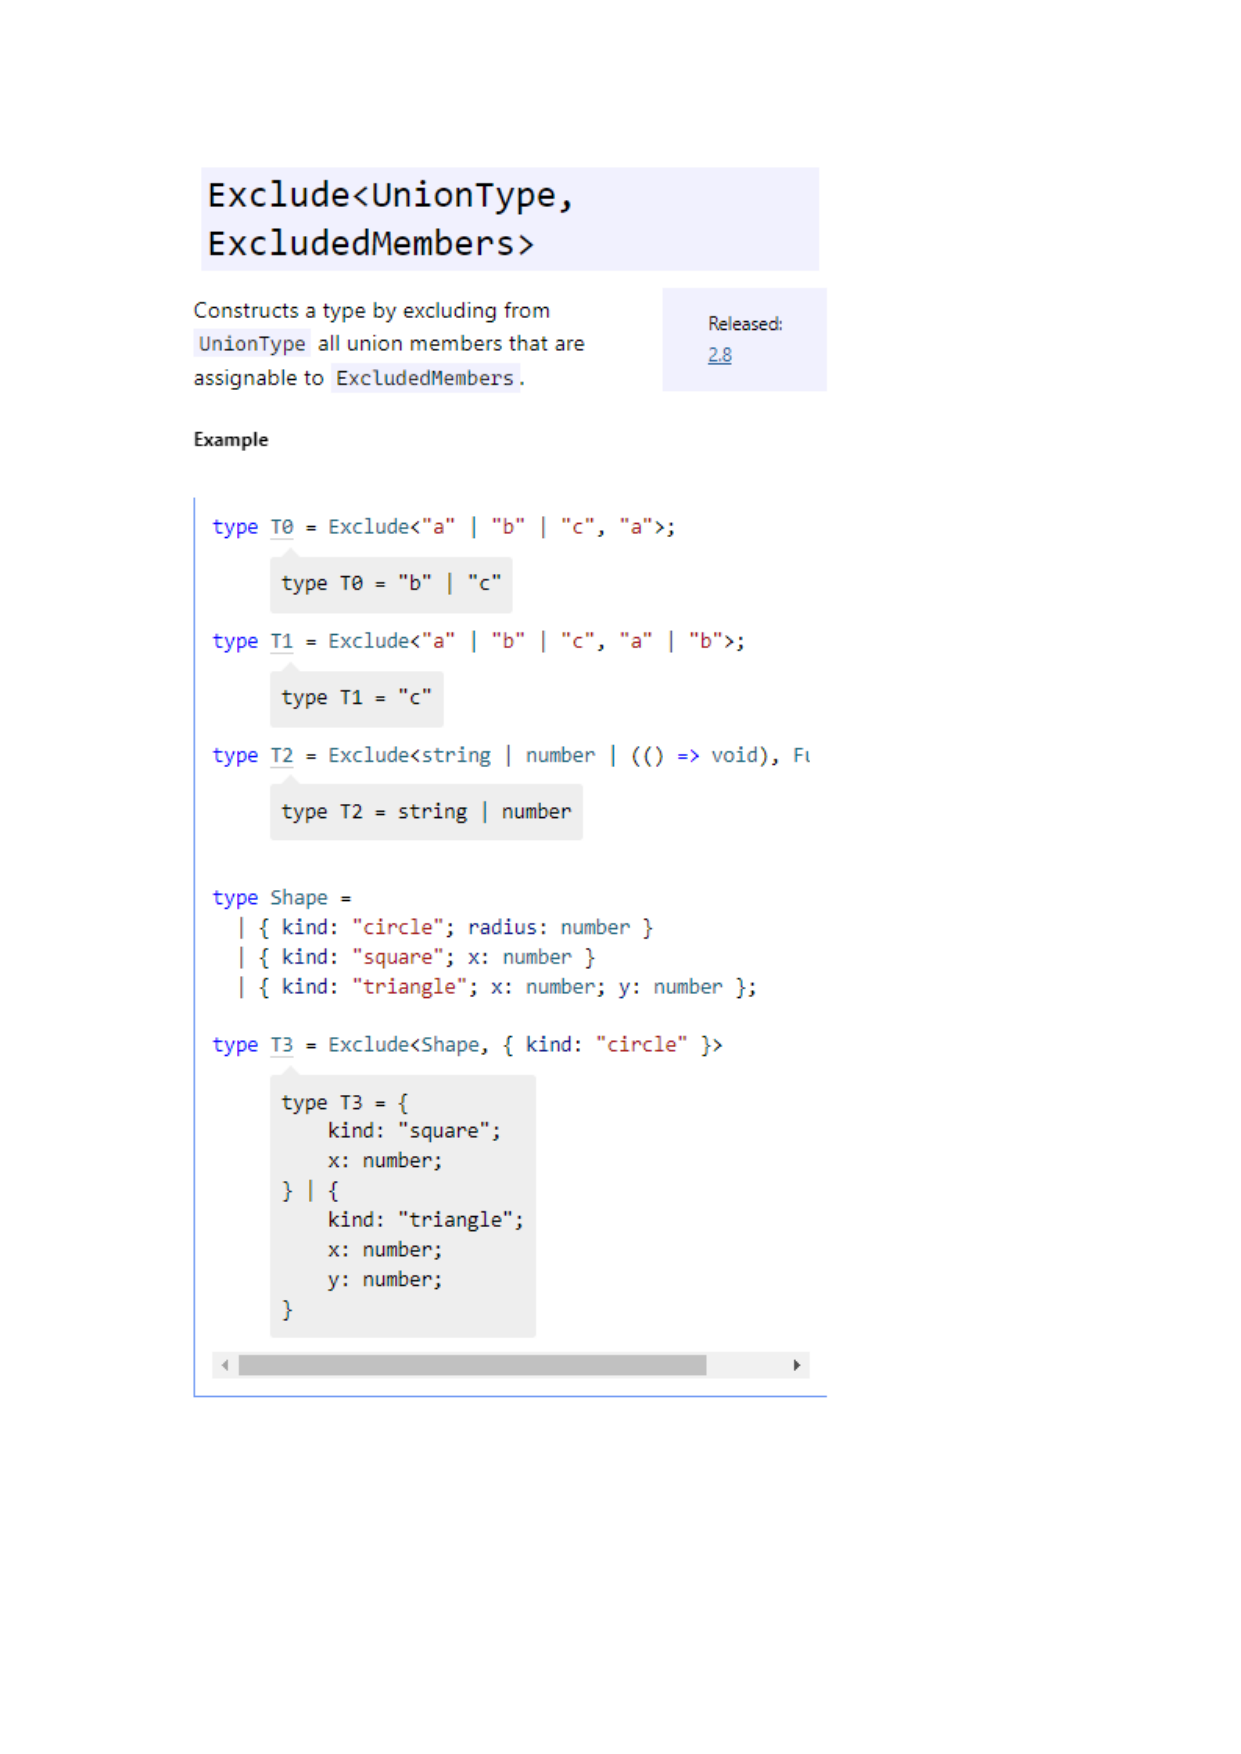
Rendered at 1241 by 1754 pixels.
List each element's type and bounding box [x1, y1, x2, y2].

picture [150, 150, 871, 1421]
